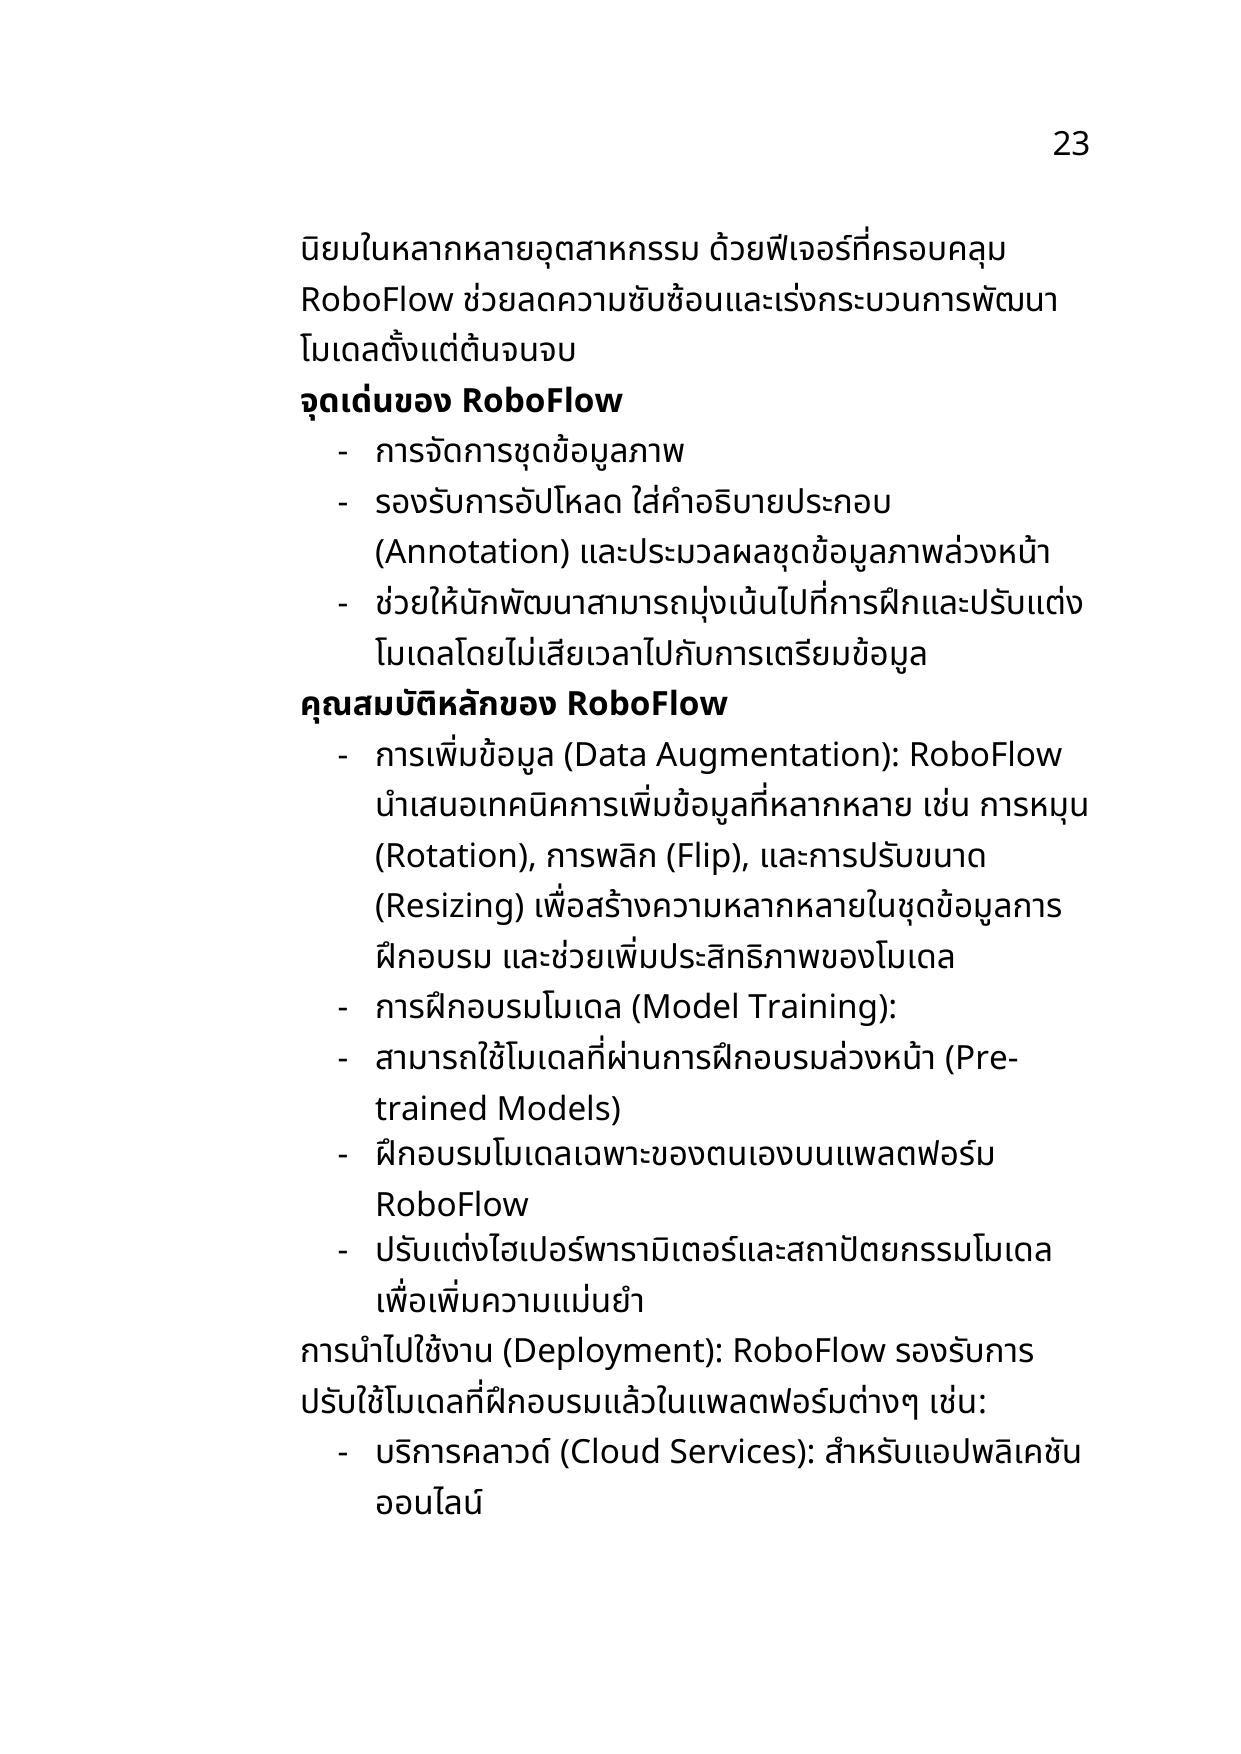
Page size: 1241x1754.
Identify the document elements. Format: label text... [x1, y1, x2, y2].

list ฝึกอบรมโมเดลเฉพาะของตนเองบนแพลตฟอร์ม RoboFlow [337, 1130, 1090, 1226]
list การเพิ่มข้อมูล (Data Augmentation): RoboFlow นำเสนอเทคนิคการเพิ่มข้อมูลที่หลากหลาย เช่น การหมุน (Rotation), การพลิก (Flip), และการปรับขนาด (Resizing) เพื่อสร้างความหลากหลายในชุดข้อมูลการฝึกอบรม และช่วยเพิ่มประสิทธิภาพของโมเดล [337, 731, 1090, 983]
list การฝึกอบรมโมเดล (Model Training): [337, 983, 1090, 1034]
text การนำไปใช้งาน (Deployment): RoboFlow รองรับการปรับใช้โมเดลที่ฝึกอบรมแล้วในแพลตฟอร์มต่างๆ เช่น: [300, 1327, 1090, 1428]
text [300, 225, 1090, 376]
list ปรับแต่งไฮเปอร์พารามิเตอร์และสถาปัตยกรรมโมเดลเพื่อเพิ่มความแม่นยำ [337, 1226, 1090, 1327]
list บริการคลาวด์ (Cloud Services): สำหรับแอปพลิเคชันออนไลน์ [337, 1428, 1090, 1529]
list ช่วยให้นักพัฒนาสามารถมุ่งเน้นไปที่การฝึกและปรับแต่งโมเดลโดยไม่เสียเวลาไปกับการเตรียมข้อมูล [337, 579, 1090, 680]
list รองรับการอัปโหลด ใส่คำอธิบายประกอบ (Annotation) และประมวลผลชุดข้อมูลภาพล่วงหน้า [337, 478, 1090, 579]
list สามารถใช้โมเดลที่ผ่านการฝึกอบรมล่วงหน้า (Pre-trained Models) [337, 1034, 1090, 1130]
text คุณสมบัติหลักของ RoboFlow [300, 680, 1090, 731]
text จุดเด่นของ RoboFlow [300, 376, 1090, 427]
list การจัดการชุดข้อมูลภาพ [337, 427, 1090, 478]
